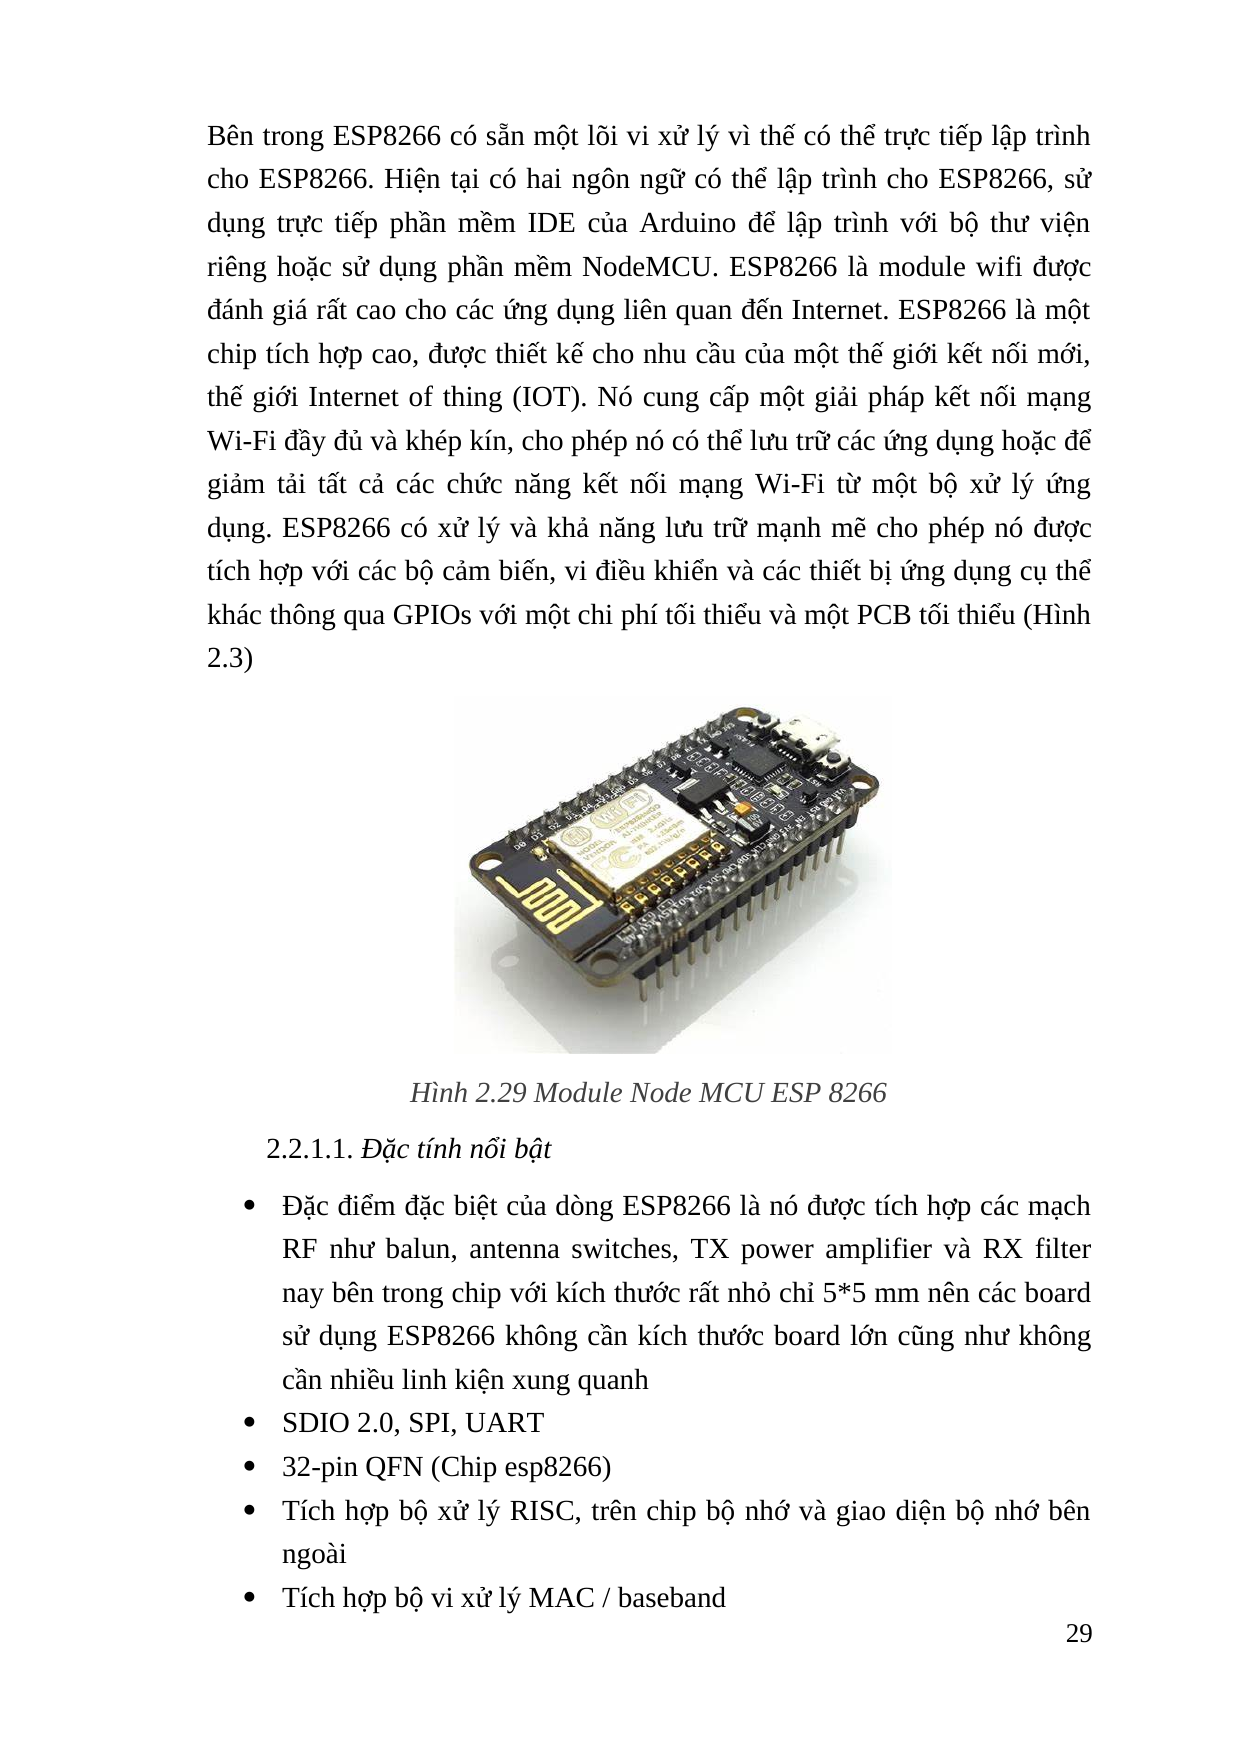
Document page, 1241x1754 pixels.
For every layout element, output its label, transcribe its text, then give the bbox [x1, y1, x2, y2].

picture [453, 696, 893, 1054]
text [207, 118, 1092, 674]
list 32-pin QFN (Chip esp8266) [244, 1449, 1092, 1483]
list Tích hợp bộ xử lý RISC, trên chip bộ nhớ và giao diện bộ nhớ bên ngoài [244, 1493, 1092, 1570]
subtitle Đặc tính nổi bật [177, 1132, 1092, 1165]
list SDIO 2.0, SPI, UART [244, 1405, 1092, 1439]
list Tích hợp bộ vi xử lý MAC / baseband [244, 1580, 1092, 1613]
list Đặc điểm đặc biệt của dòng ESP8266 là nó được tích hợp các mạch RF như balun, antenna switches, TX power amplifier và RX filter nay bên trong chip với kích thước rất nhỏ chỉ 5*5 mm nên các board sử dụng ESP8266 không cần kích thước board lớn cũng như không cần nhiều linh kiện xung quanh [244, 1188, 1092, 1395]
